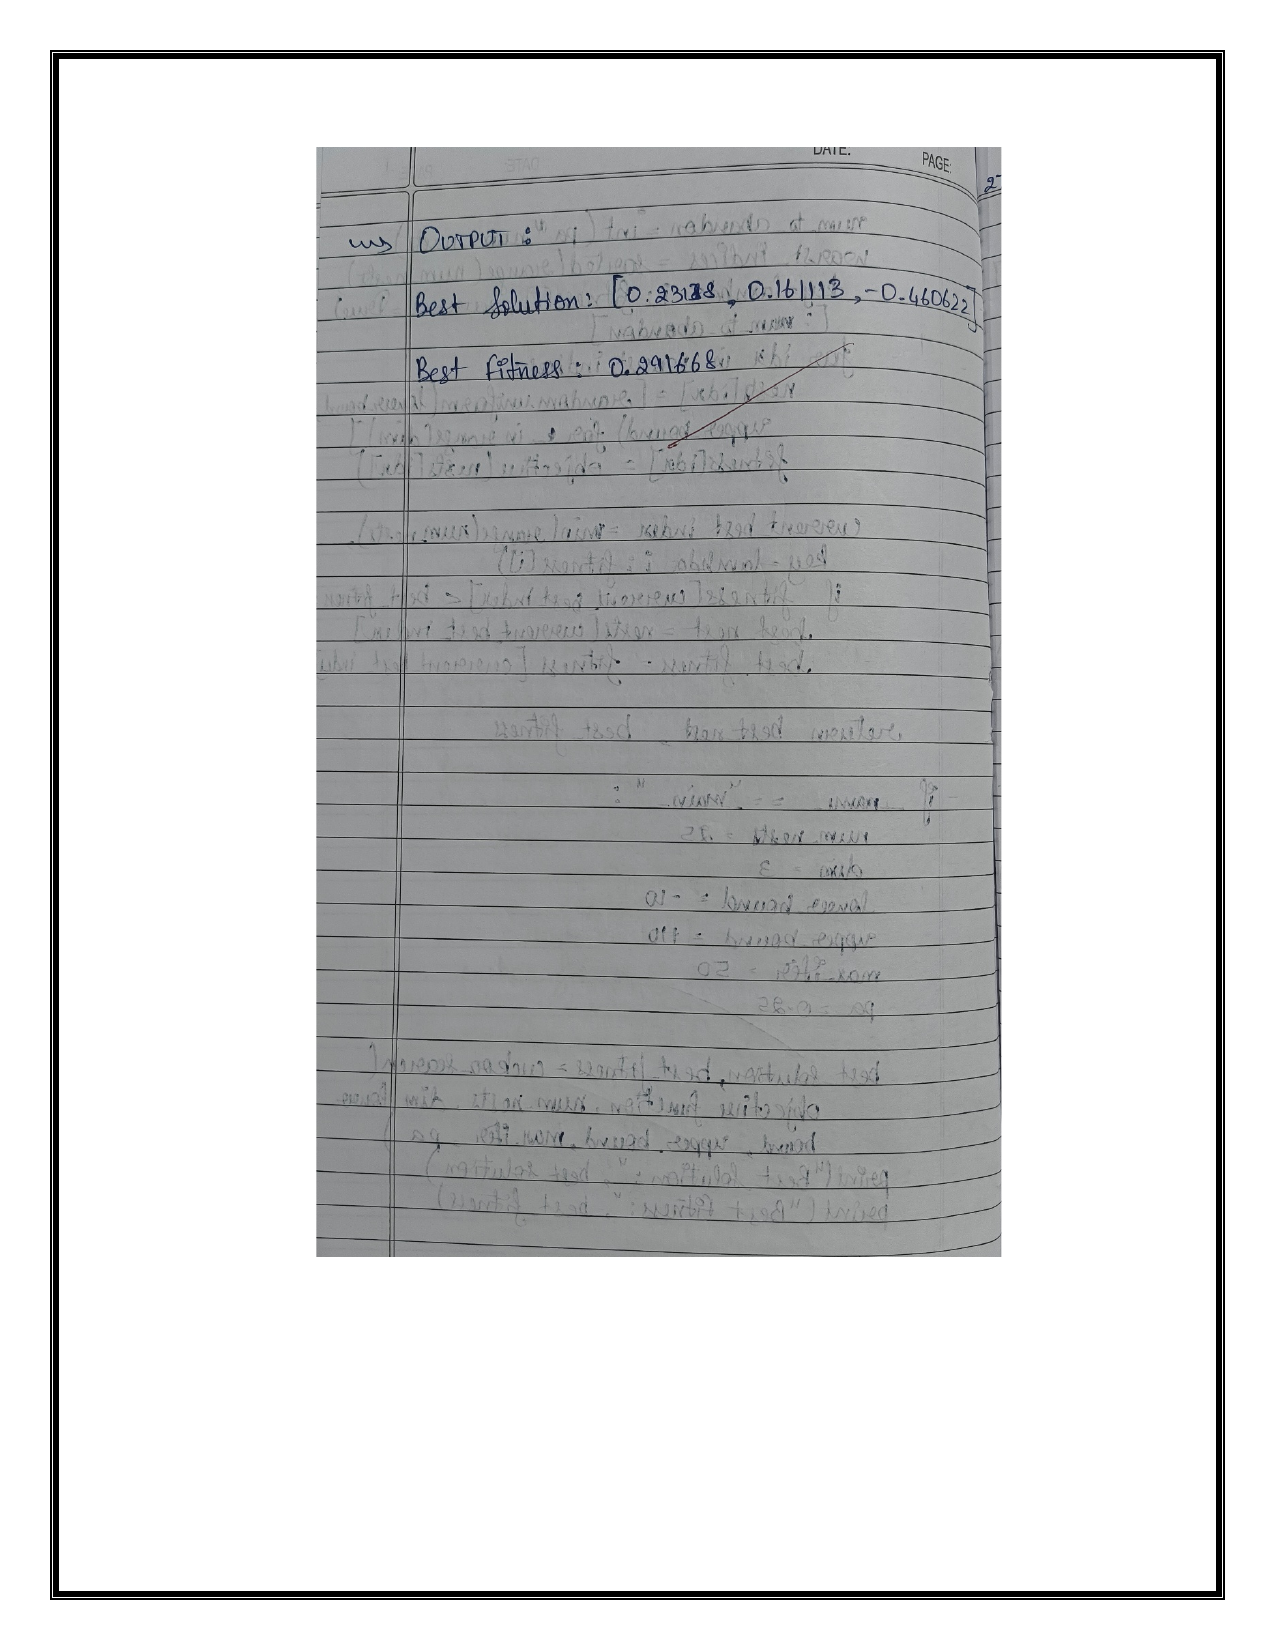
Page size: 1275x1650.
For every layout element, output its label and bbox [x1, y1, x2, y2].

picture [316, 147, 1002, 1257]
